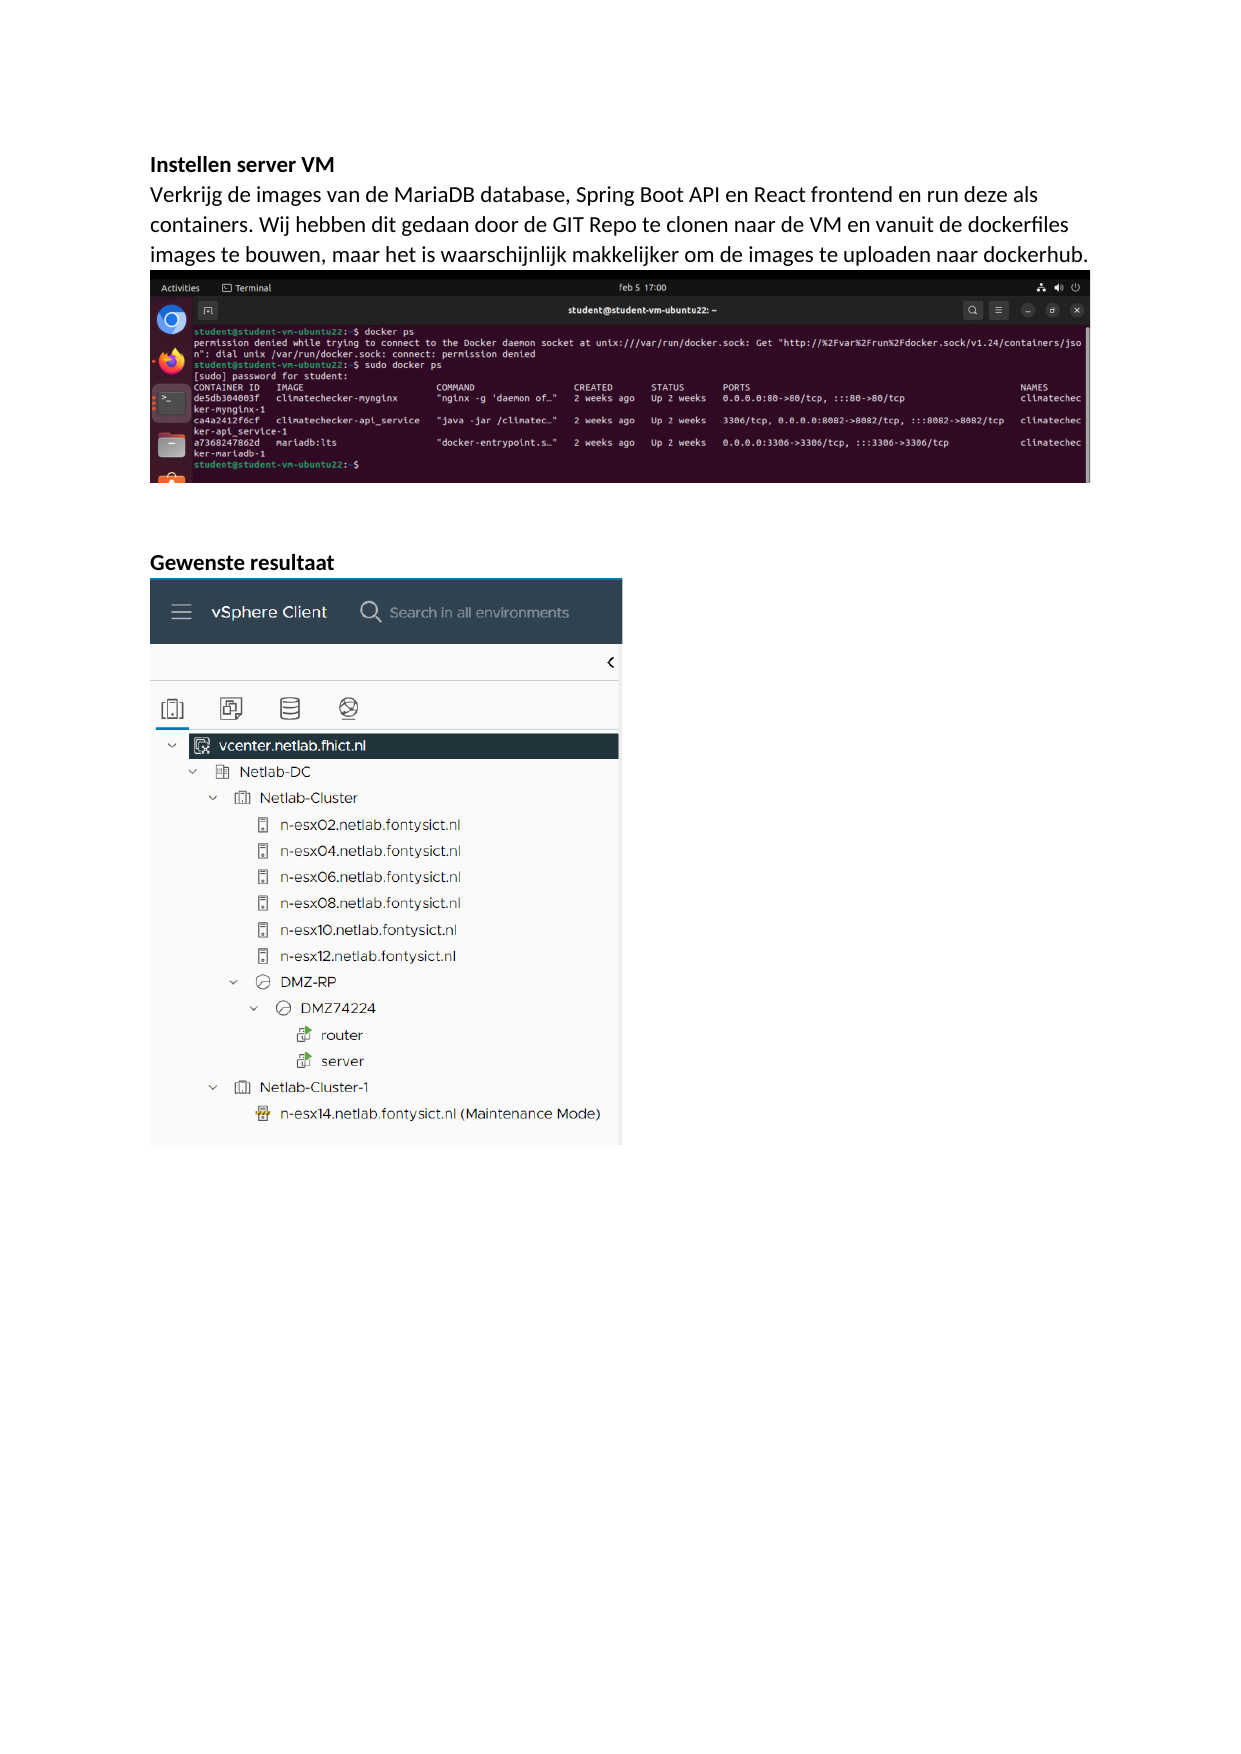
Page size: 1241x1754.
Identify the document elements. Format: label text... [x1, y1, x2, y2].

text Verkrijg de images van de MariaDB database, Spring Boot API en React frontend en run deze als containers. Wij hebben dit gedaan door de GIT Repo te clonen naar de VM en vanuit de dockerfiles images te bouwen, maar het is waarschijnlijk makkelijker om de images te uploaden naar dockerhub. [150, 180, 1090, 270]
picture [150, 270, 1091, 483]
text Gewenste resultaat [150, 548, 1090, 577]
picture [150, 581, 623, 1145]
text Instellen server VM [150, 150, 1090, 178]
